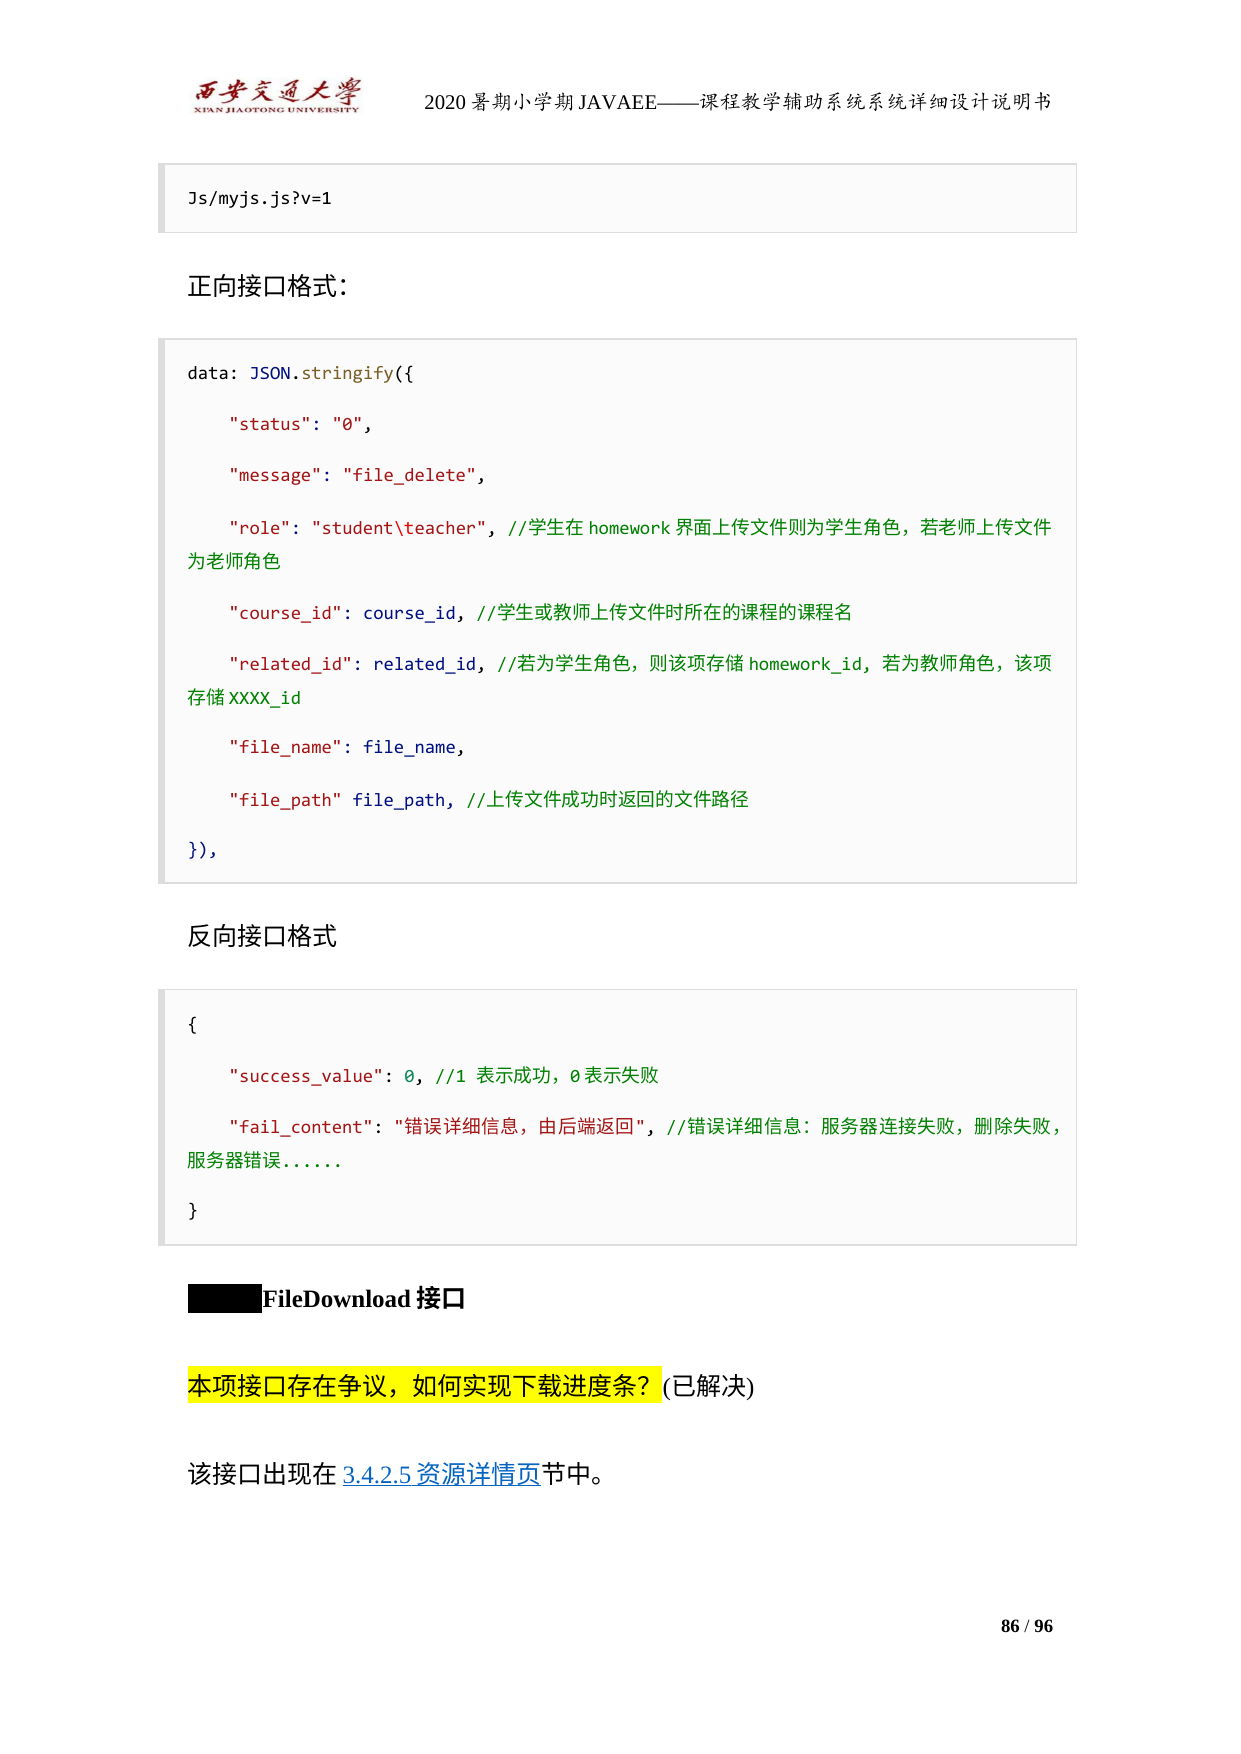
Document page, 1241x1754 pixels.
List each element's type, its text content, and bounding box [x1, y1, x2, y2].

text 本项接口存在争议，如何实现下载进度条？(已解决) [187, 1351, 1053, 1418]
text "related_id": related_id, //若为学生角色，则该项存储homework_id, 若为教师角色，该项存储XXXX_id [165, 627, 1076, 712]
text "file_path" file_path, //上传文件成功时返回的文件路径 [165, 763, 1076, 813]
text 正向接口格式： [187, 250, 1053, 318]
text "fail_content": "错误详细信息，由后端返回", //错误详细信息：服务器连接失败，删除失败，服务器错误...... [165, 1091, 1076, 1175]
text } [165, 1175, 1076, 1244]
text 反向接口格式 [187, 901, 1053, 969]
text "success_value": 0, //1 表示成功，0表示失败 [165, 1039, 1076, 1091]
text data: JSON.stringify({ [165, 340, 1076, 389]
text }), [165, 813, 1076, 882]
text "role": "student\teacher", //学生在homework界面上传文件则为学生角色，若老师上传文件为老师角色 [165, 491, 1076, 576]
picture [189, 77, 364, 114]
text { [165, 990, 1076, 1039]
text Js/myjs.js?v=1 [165, 165, 1076, 232]
text 该接口出现在3.4.2.5资源详情页节中。 [187, 1438, 1053, 1506]
text "file_name": file_name, [165, 712, 1076, 763]
subtitle FileDownload接口 [187, 1263, 1053, 1331]
text "status": "0", [165, 389, 1076, 440]
text "course_id": course_id, //学生或教师上传文件时所在的课程的课程名 [165, 576, 1076, 627]
text "message": "file_delete", [165, 440, 1076, 491]
